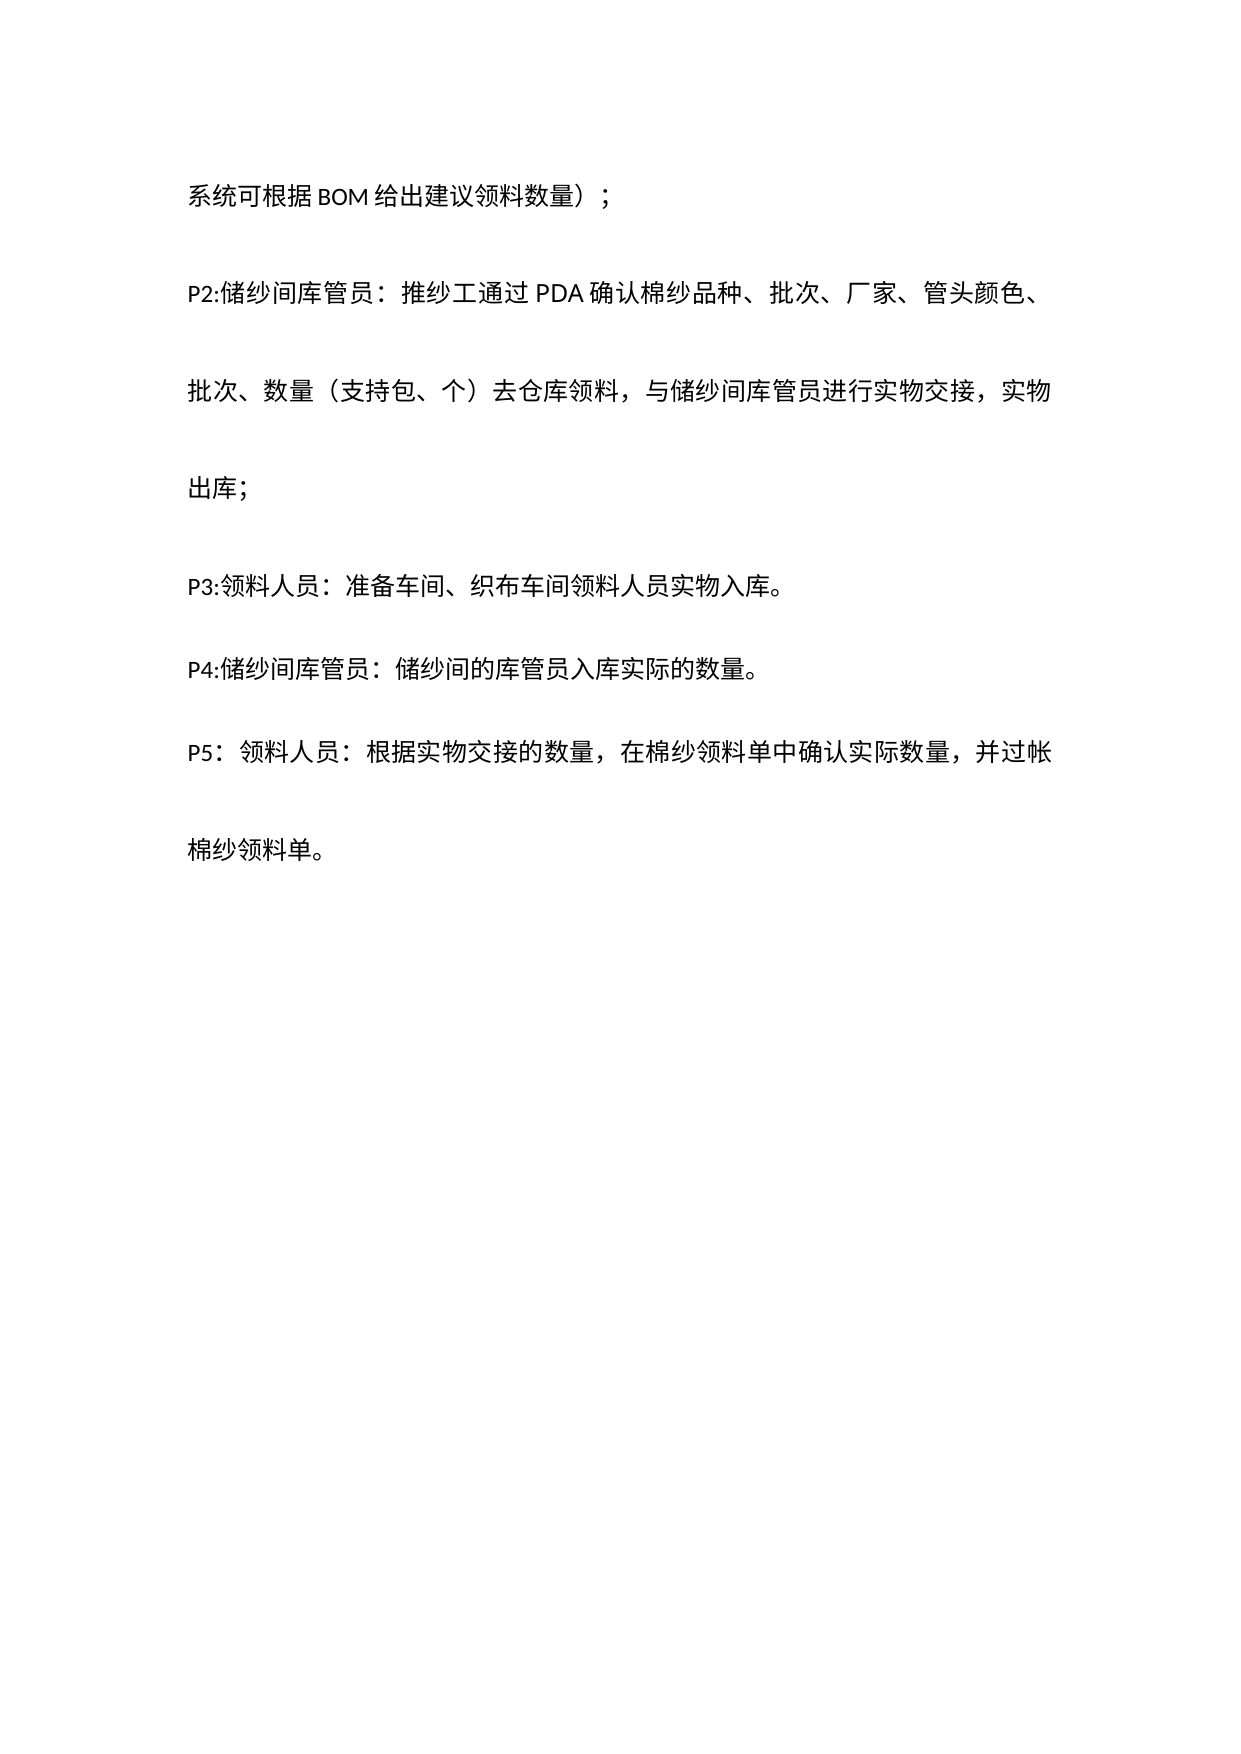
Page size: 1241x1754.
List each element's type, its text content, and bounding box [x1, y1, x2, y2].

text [187, 162, 1053, 617]
text P5：领料人员：根据实物交接的数量，在棉纱领料单中确认实际数量，并过帐棉纱领料单。 [187, 718, 1053, 881]
text P4:储纱间库管员：储纱间的库管员入库实际的数量。 [187, 635, 1053, 700]
